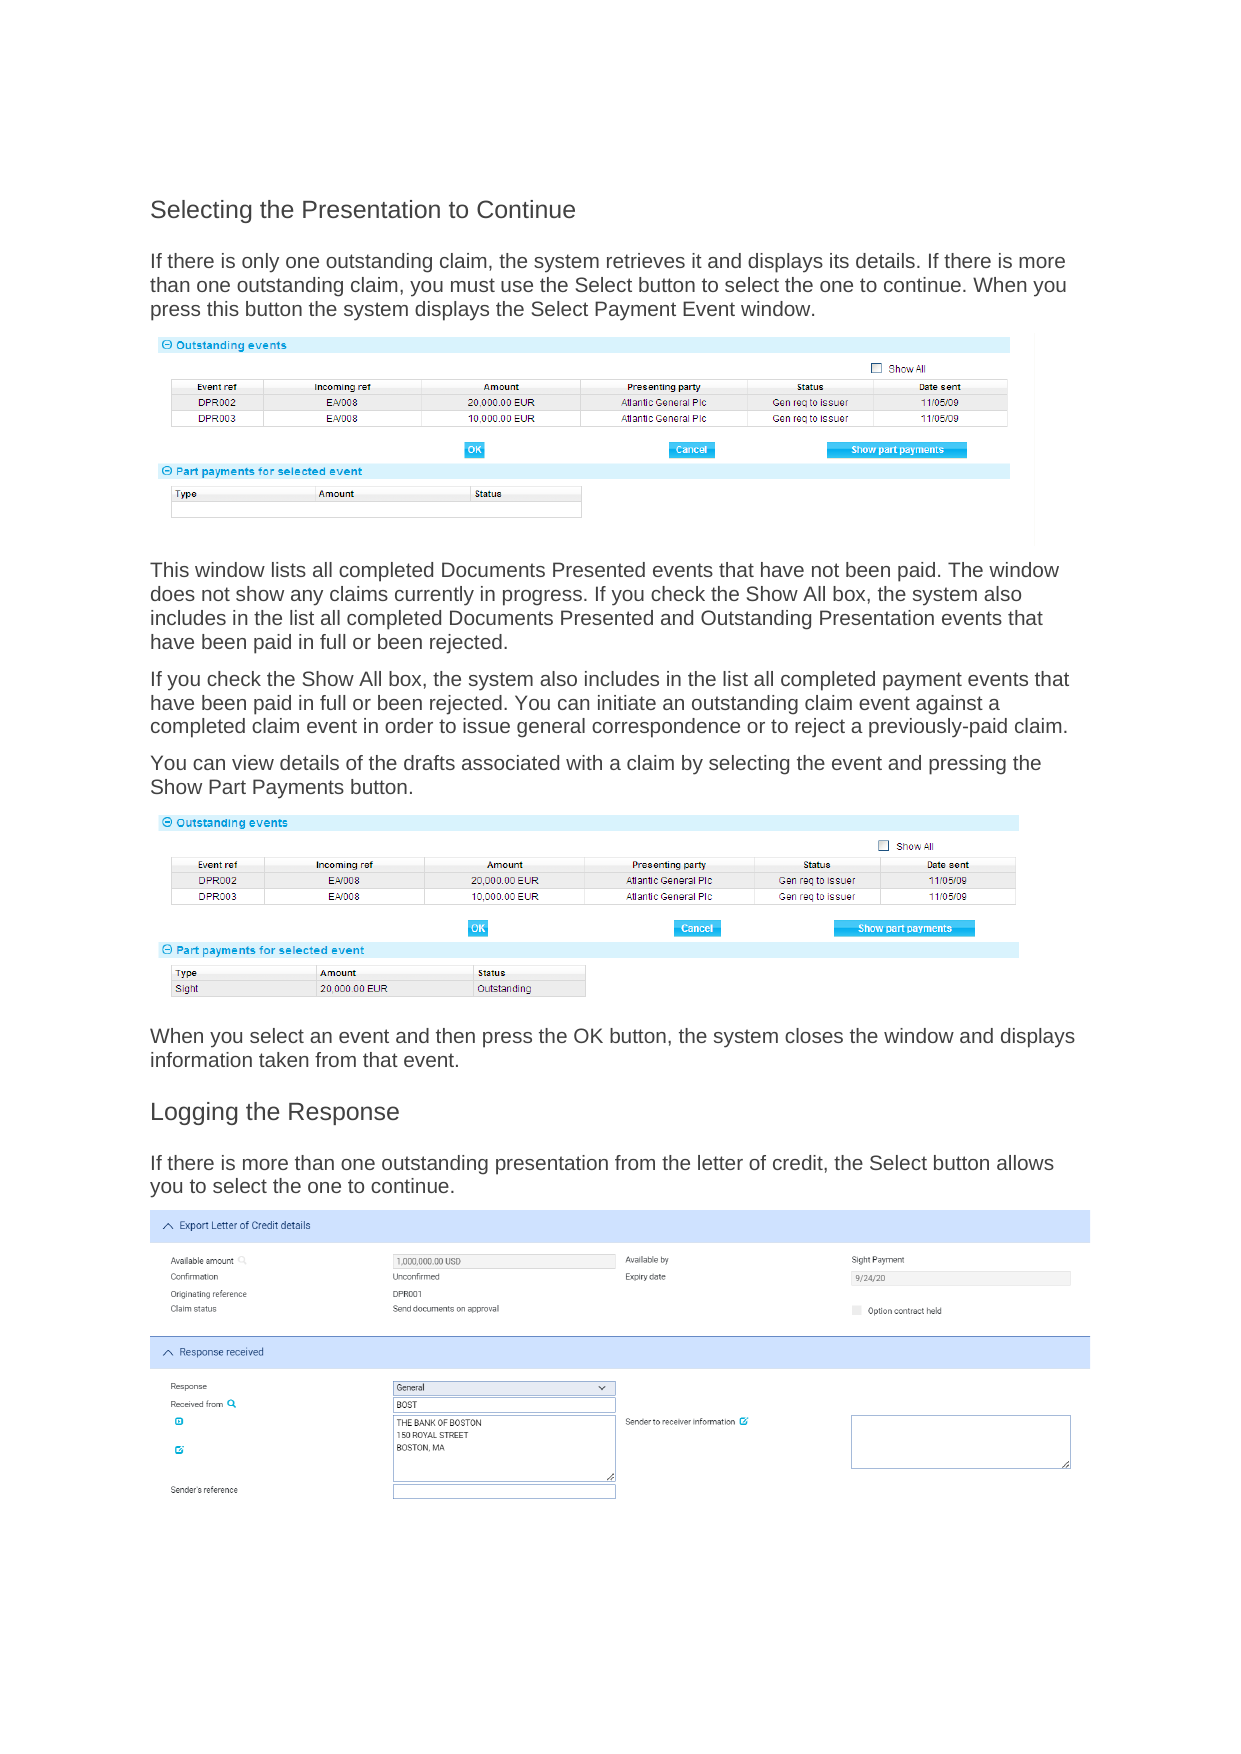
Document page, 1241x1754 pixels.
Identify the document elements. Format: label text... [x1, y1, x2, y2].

picture [150, 811, 1036, 1012]
subtitle Selecting the Presentation to Continue [150, 195, 1090, 224]
text This window lists all completed Documents Presented events that have not been paid. The window does not show any claims currently in progress. If you check the Show All box, the system also includes in the list all completed Documents Presented and Outstanding Presentation events that have been paid in full or been rejected. [150, 558, 1090, 654]
text If there is more than one outstanding presentation from the letter of credit, the Select button allows you to select the one to continue. [150, 1150, 1090, 1198]
subtitle Logging the Response [150, 1097, 1090, 1125]
text When you select an event and then press the OK button, the system closes the window and displays information taken from that event. [150, 1024, 1090, 1072]
text If you check the Show All box, the system also includes in the list all completed payment events that have been paid in full or been rejected. You can initiate an outstanding claim event against a completed claim event in order to issue general correspondence or to reject a previously-paid claim. [150, 666, 1090, 738]
picture [150, 1210, 1091, 1515]
picture [150, 333, 1035, 546]
text You can view details of the drafts associated with a claim by selecting the event and pressing the Show Part Payments button. [150, 751, 1090, 799]
text If there is only one outstanding claim, the system retrieves it and displays its details. If there is more than one outstanding claim, you must use the Select button to select the one to continue. When you press this button the system displays the Select Payment Event window. [150, 249, 1090, 321]
